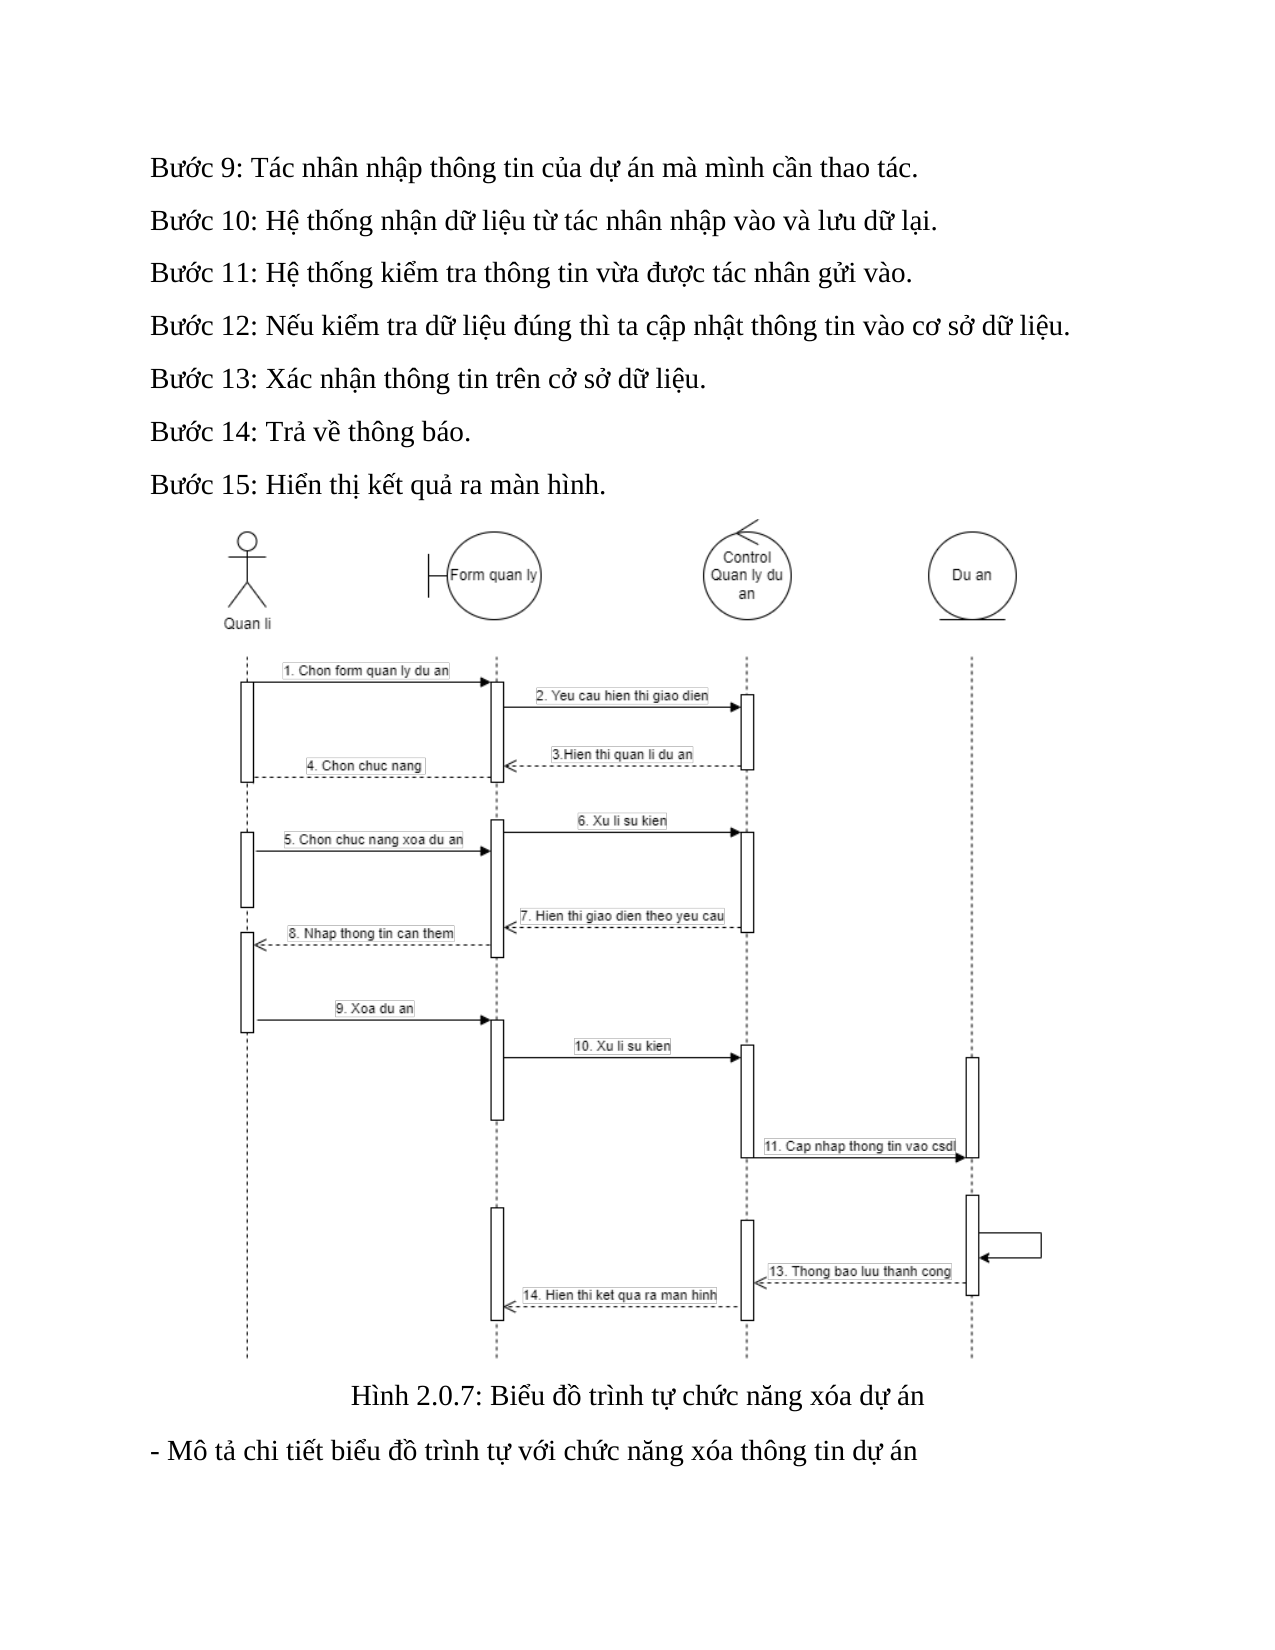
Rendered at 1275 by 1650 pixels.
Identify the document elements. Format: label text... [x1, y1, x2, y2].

text Bước 14: Trả về thông báo. [150, 414, 1125, 448]
text Bước 15: Hiển thị kết quả ra màn hình. [150, 467, 1125, 500]
text Bước 12: Nếu kiểm tra dữ liệu đúng thì ta cập nhật thông tin vào cơ sở dữ liệu. [150, 308, 1125, 342]
text Bước 11: Hệ thống kiểm tra thông tin vừa được tác nhân gửi vào. [150, 256, 1125, 289]
text Bước 13: Xác nhận thông tin trên cở sở dữ liệu. [150, 361, 1125, 395]
text Bước 10: Hệ thống nhận dữ liệu từ tác nhân nhập vào và lưu dữ lại. [150, 203, 1125, 236]
picture [223, 519, 1052, 1360]
text Hình 2.0.7: Biểu đồ trình tự chức năng xóa dự án [150, 1378, 1125, 1412]
text Bước 9: Tác nhân nhập thông tin của dự án mà mình cần thao tác. [150, 150, 1125, 183]
text - Mô tả chi tiết biểu đồ trình tự với chức năng xóa thông tin dự án [150, 1433, 1125, 1466]
